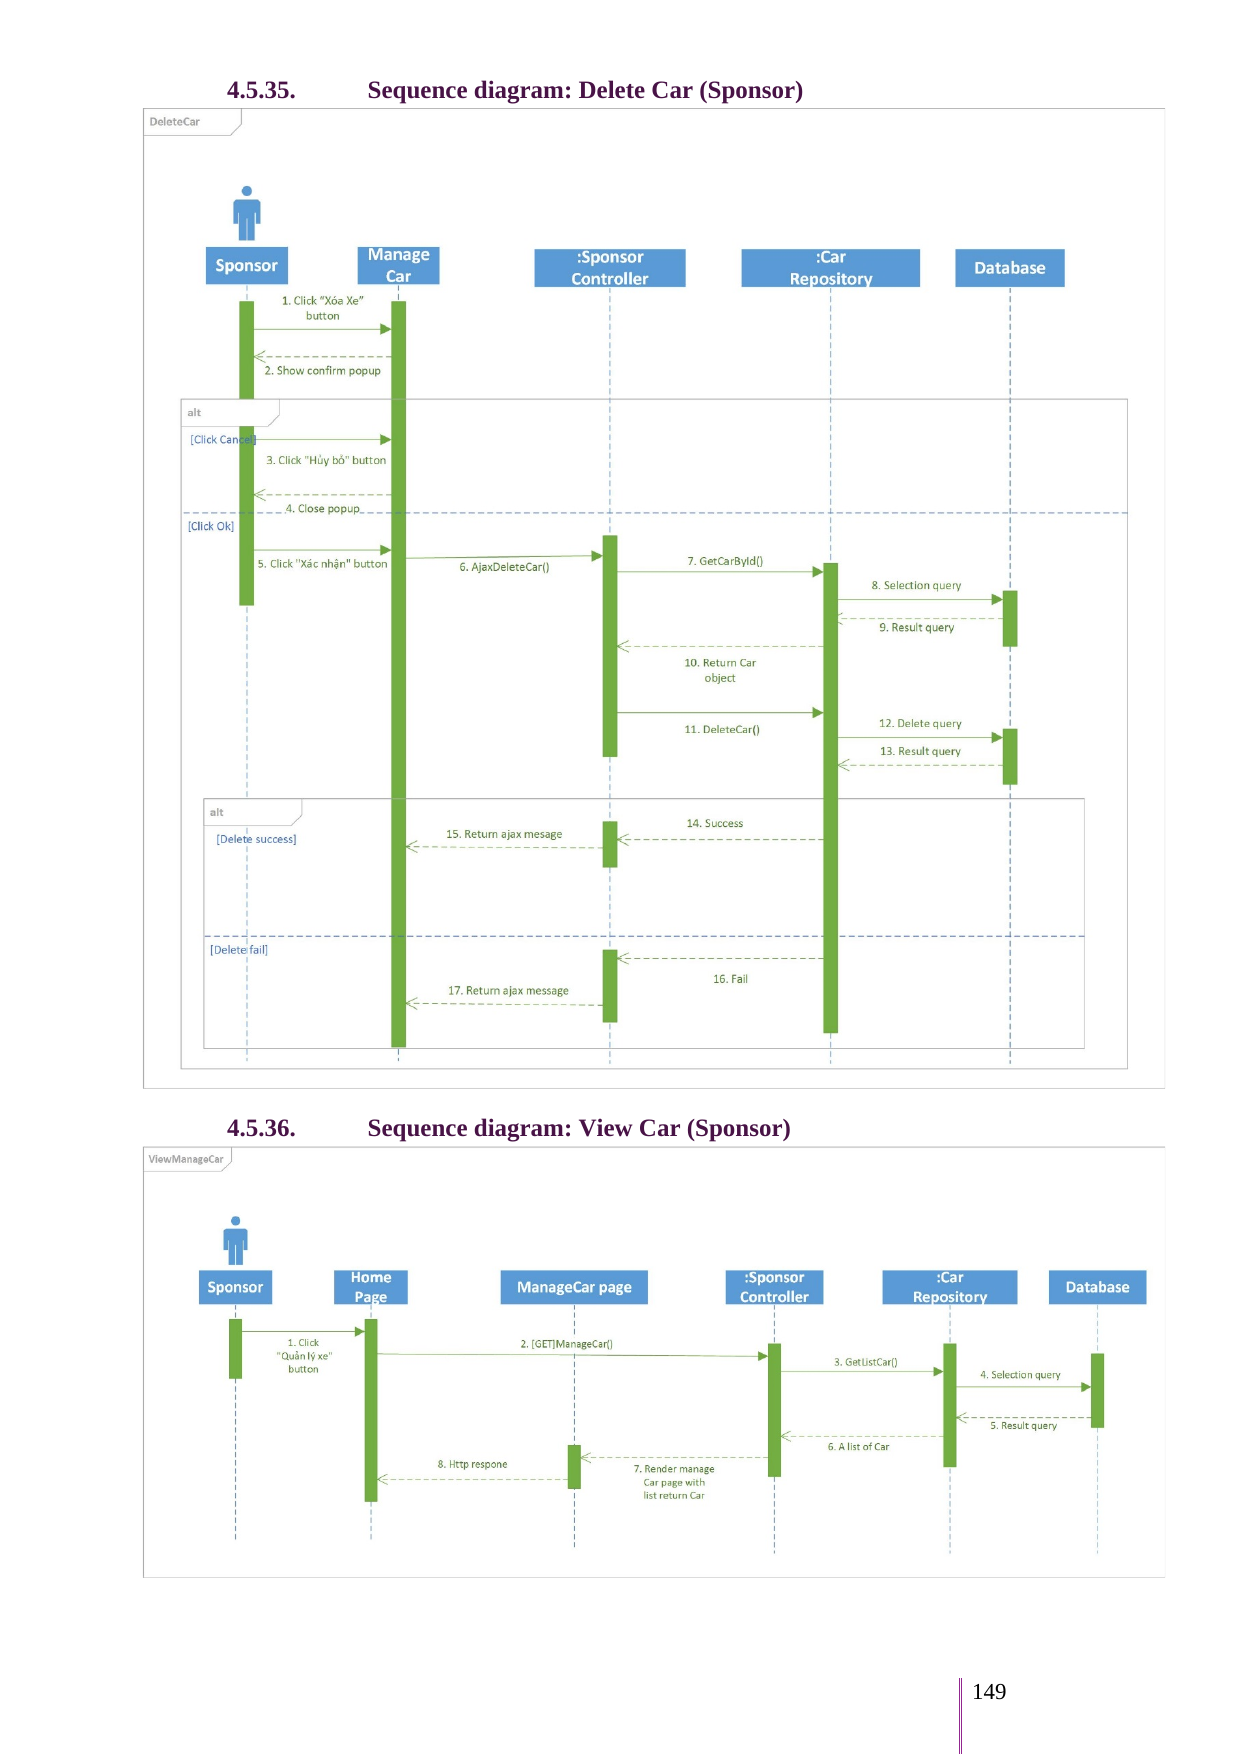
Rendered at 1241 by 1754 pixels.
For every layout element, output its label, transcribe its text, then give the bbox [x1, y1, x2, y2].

subtitle Sequence diagram: View Car (Sponsor) [227, 1113, 1165, 1142]
subtitle Sequence diagram: Delete Car (Sponsor) [227, 75, 1165, 104]
picture [142, 1146, 1166, 1578]
picture [142, 108, 1166, 1089]
